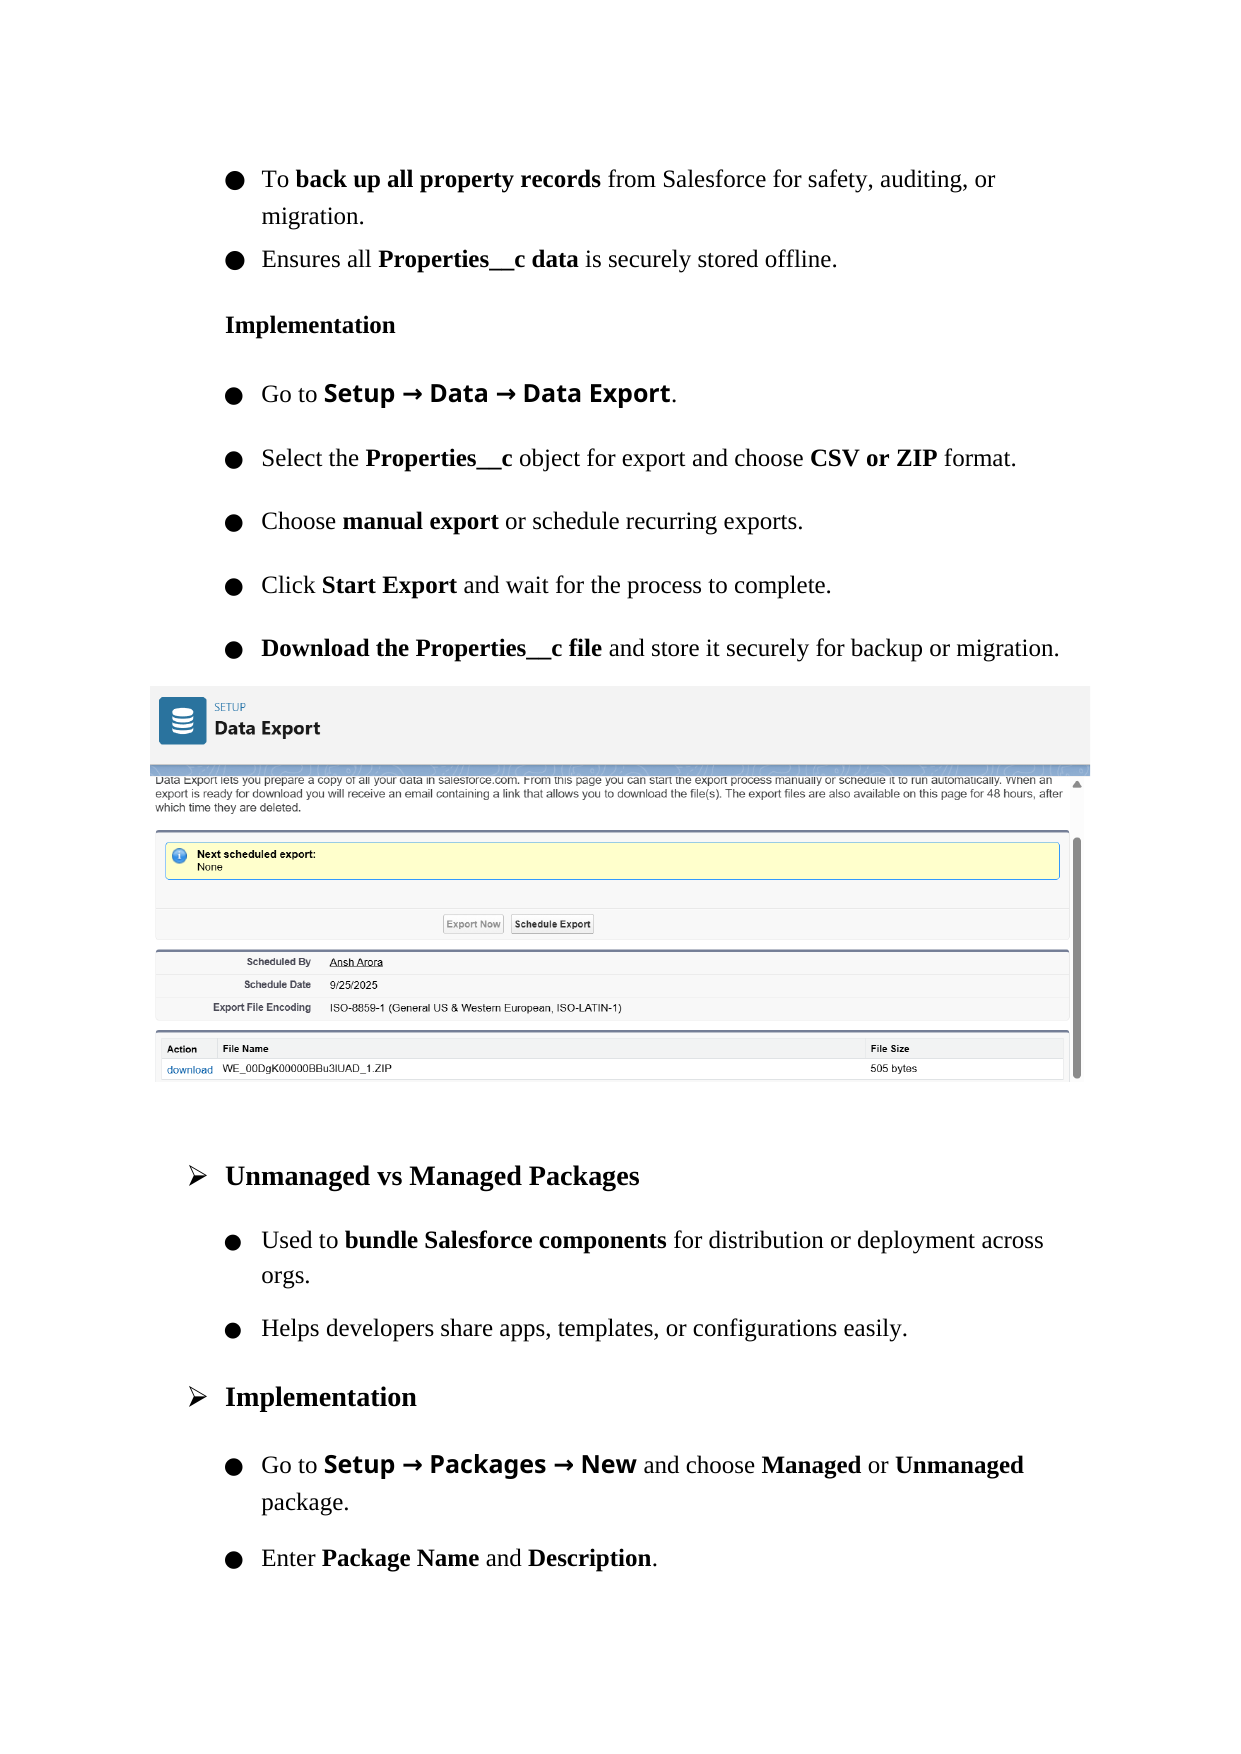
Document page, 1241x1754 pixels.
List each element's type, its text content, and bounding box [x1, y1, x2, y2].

list Used to bundle Salesforce components for distribution or deployment across orgs. [224, 1218, 1090, 1289]
picture [150, 686, 1091, 1082]
list Ensures all Properties__c data is securely stored offline. [224, 230, 1090, 281]
list To back up all property records from Salesforce for safety, auditing, or migration. [224, 150, 1090, 230]
list Select the Properties__c object for export and choose CSV or ZIP format. [224, 432, 1090, 479]
list Go to Setup → Data → Data Export. [224, 368, 1090, 415]
list Download the Properties__c file and store it securely for backup or migration. [224, 623, 1090, 670]
list Enter Package Name and Description. [224, 1532, 1090, 1579]
list Click Start Export and wait for the process to complete. [224, 559, 1090, 606]
subtitle Implementation [187, 1365, 1090, 1423]
list Helps developers share apps, templates, or configurations easily. [224, 1306, 1090, 1348]
subtitle Unmanaged vs Managed Packages [187, 1143, 1090, 1201]
list Go to Setup → Packages → New and choose Managed or Unmanaged package. [224, 1439, 1090, 1515]
text Implementation [150, 310, 1090, 339]
list Choose manual export or schedule recurring exports. [224, 496, 1090, 543]
